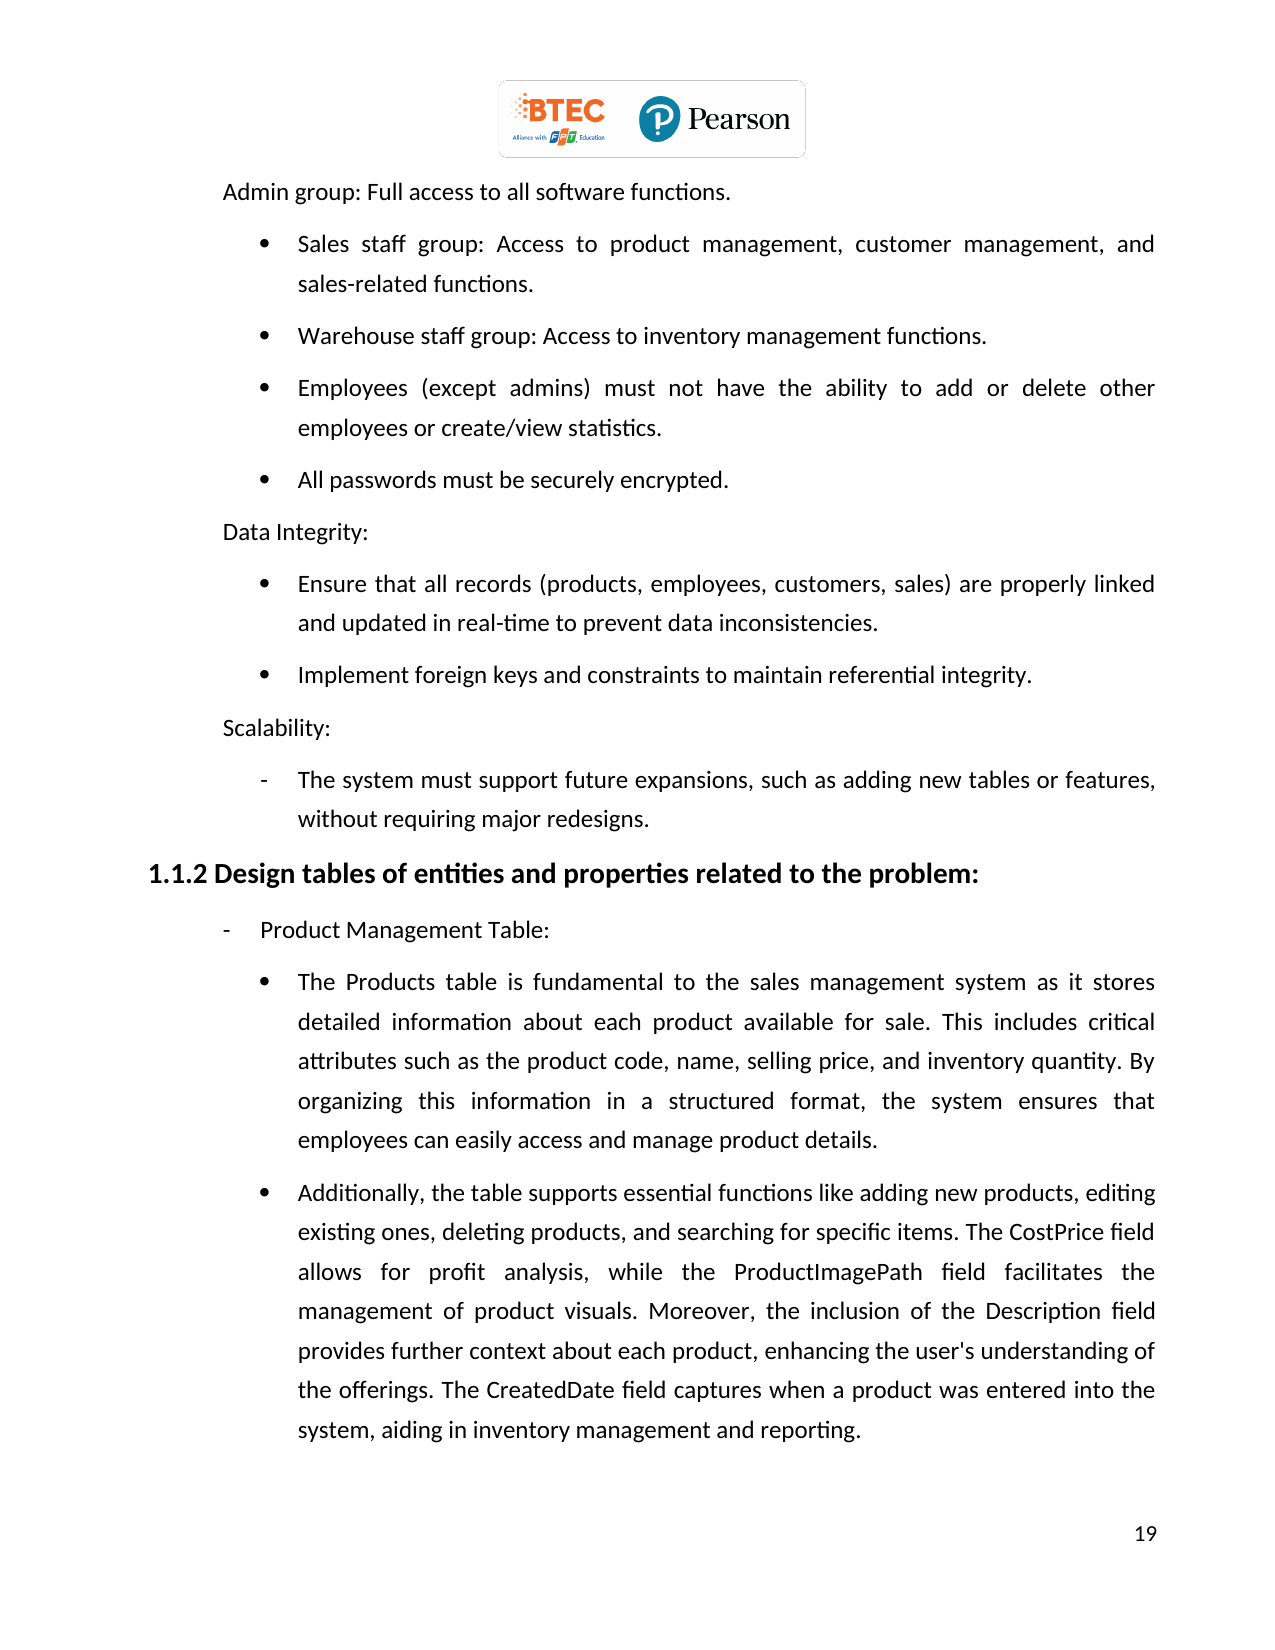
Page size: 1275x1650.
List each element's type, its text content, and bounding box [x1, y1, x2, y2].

text 1.1.2 Design tables of entities and properties related to the problem: [148, 855, 1157, 891]
list Implement foreign keys and constraints to maintain referential integrity. [260, 659, 1157, 690]
list The Products table is fundamental to the sales management system as it stores detailed information about each product available for sale. This includes critical attributes such as the product code, name, selling price, and inventory quantity. By organizing this information in a structured format, the system ensures that employees can easily access and manage product details. [260, 966, 1157, 1155]
list Product Management Table: [223, 914, 1157, 945]
text Scalability: [223, 712, 1157, 742]
list Warehouse staff group: Access to inventory management functions. [260, 320, 1157, 351]
list Sales staff group: Access to product management, customer management, and sales-related functions. [260, 228, 1157, 298]
picture [492, 75, 812, 164]
text Data Integrity: [223, 516, 1157, 546]
list The system must support future expansions, such as adding new tables or features, without requiring major redesigns. [260, 764, 1157, 834]
list All passwords must be securely encrypted. [260, 464, 1157, 494]
list Ensure that all records (products, employees, customers, sales) are properly linked and updated in real-time to prevent data inconsistencies. [260, 568, 1157, 638]
list Additionally, the table supports essential functions like adding new products, editing existing ones, deleting products, and searching for specific items. The CostPrice field allows for profit analysis, while the ProductImagePath field facilitates the management of product visuals. Moreover, the inclusion of the Description field provides further context about each product, enhancing the user's understanding of the offerings. The CreatedDate field captures when a product was entered into the system, aiding in inventory management and reporting. [260, 1177, 1157, 1445]
list Employees (except admins) must not have the ability to add or delete other employees or create/view statistics. [260, 372, 1157, 442]
text Admin group: Full access to all software functions. [223, 176, 1157, 207]
